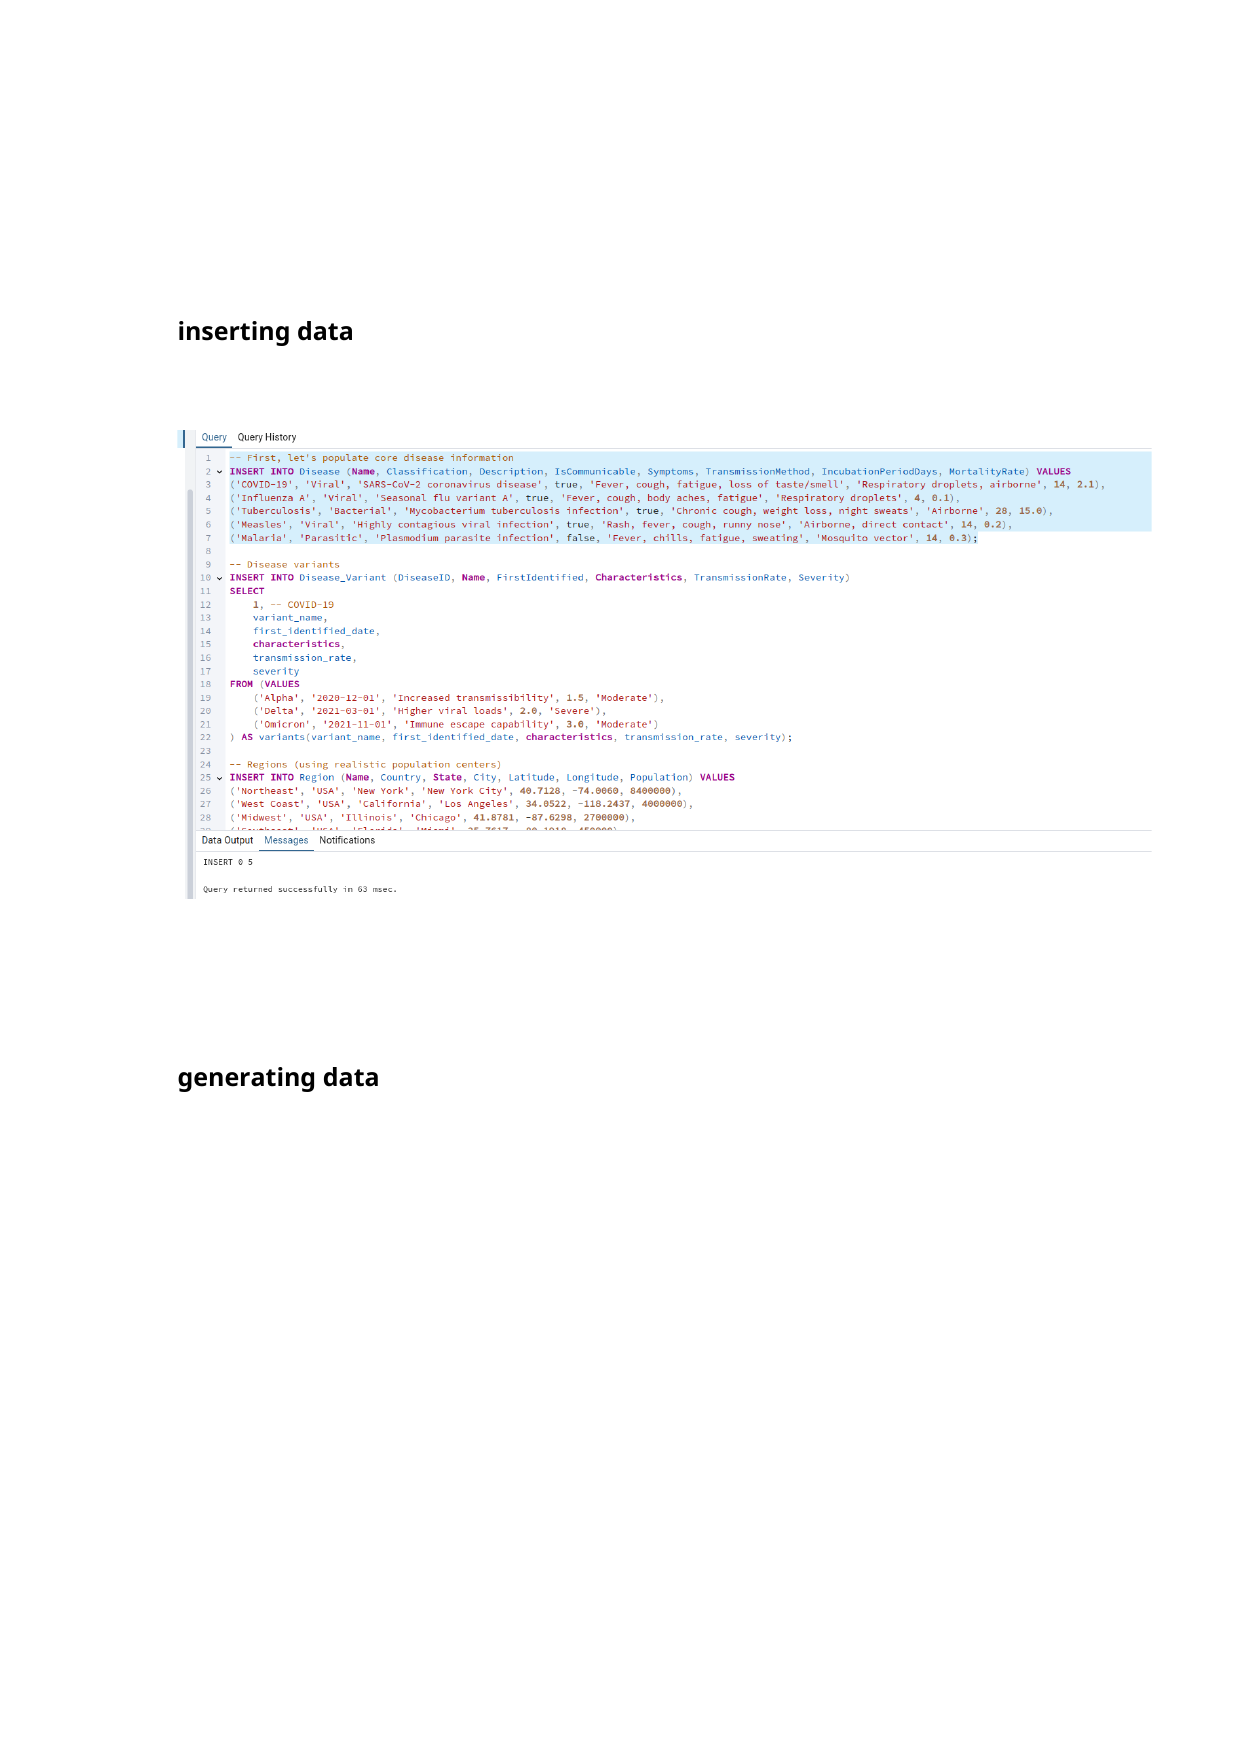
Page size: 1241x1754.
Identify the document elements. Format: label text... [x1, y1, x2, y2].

text Creating tables and indexes .... inserting data generating data ..... [177, 899, 1152, 1172]
picture [177, 430, 1152, 899]
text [177, 118, 1152, 430]
